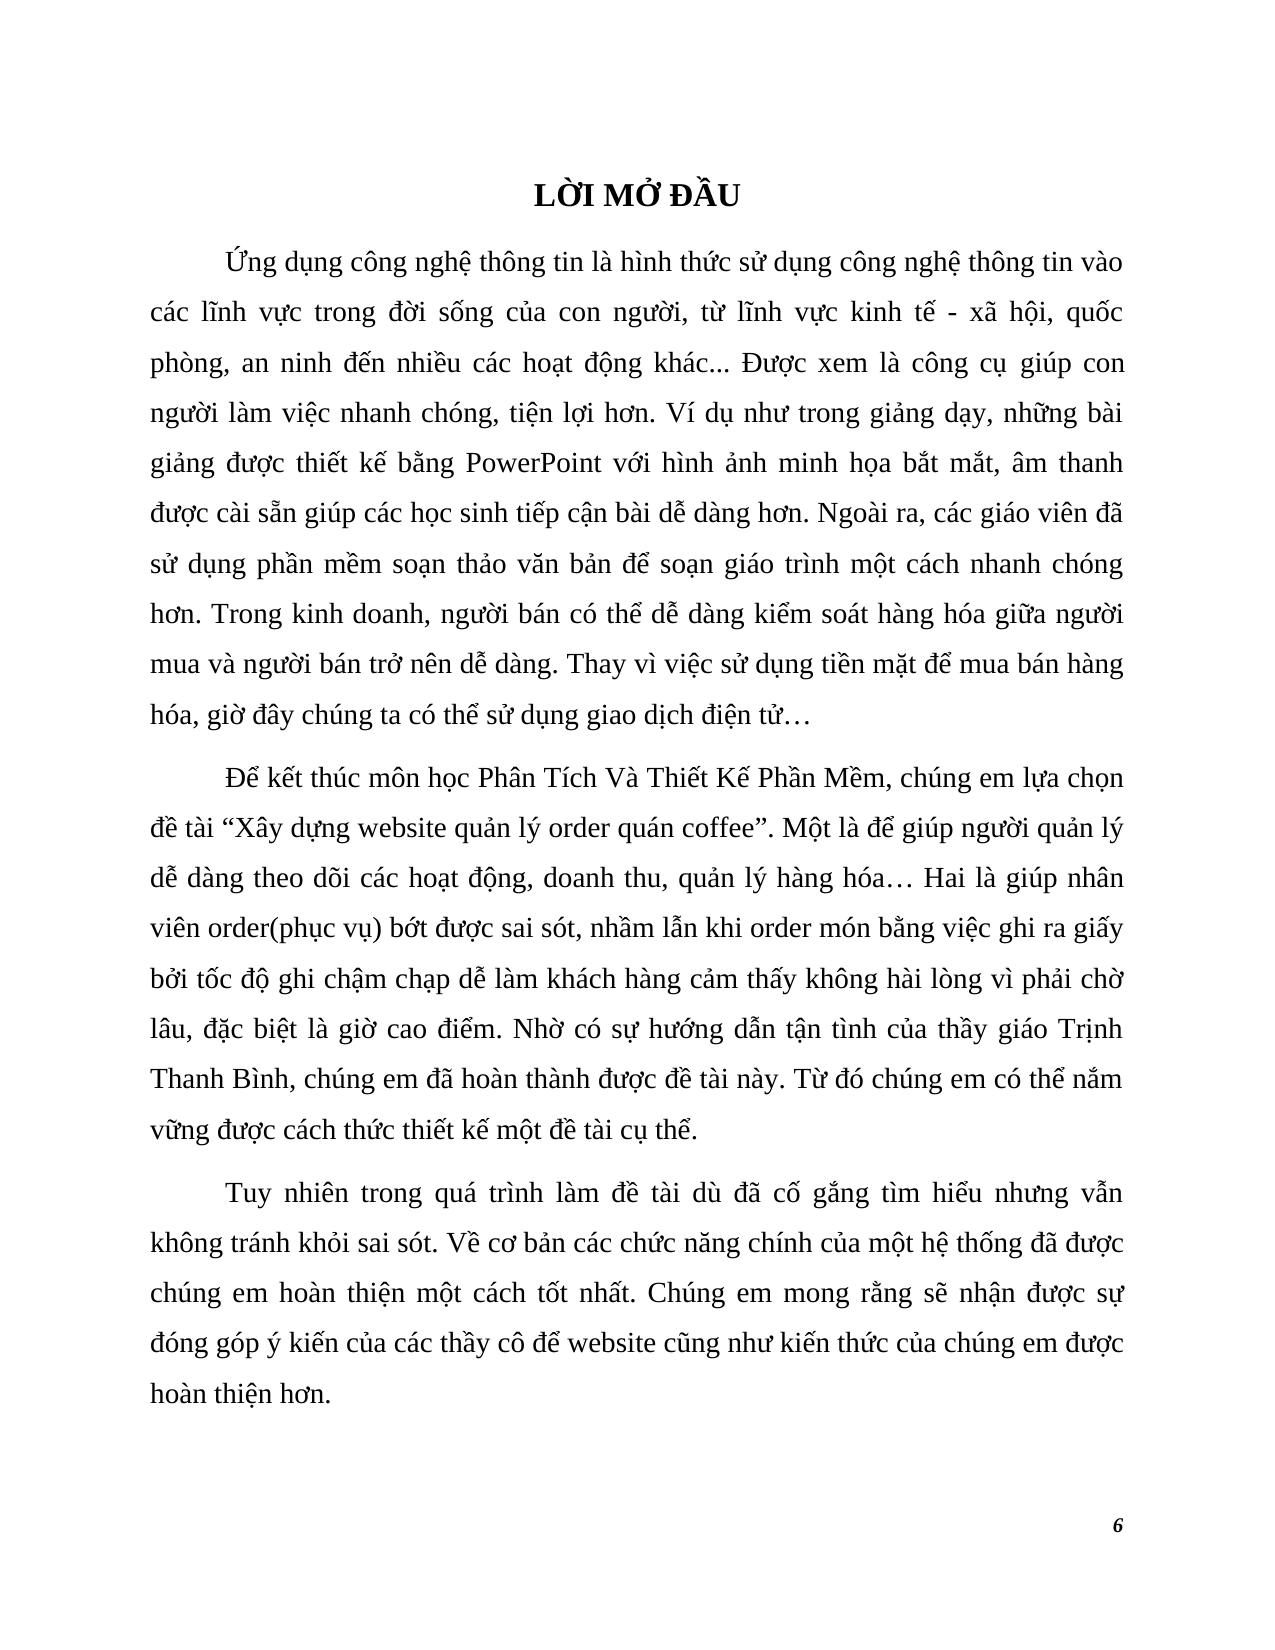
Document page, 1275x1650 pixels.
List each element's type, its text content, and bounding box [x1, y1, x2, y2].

subtitle LỜI MỞ ĐẦU [150, 175, 1125, 213]
text Ứng dụng công nghệ thông tin là hình thức sử dụng công nghệ thông tin vào các lĩnh vực trong đời sống của con người, từ lĩnh vực kinh tế - xã hội, quốc phòng, an ninh đến nhiều các hoạt động khác... Được xem là công cụ giúp con người làm việc nhanh chóng, tiện lợi hơn. Ví dụ như trong giảng dạy, những bài giảng được thiết kế bằng PowerPoint với hình ảnh minh họa bắt mắt, âm thanh được cài sẵn giúp các học sinh tiếp cận bài dễ dàng hơn. Ngoài ra, các giáo viên đã sử dụng phần mềm soạn thảo văn bản để soạn giáo trình một cách nhanh chóng hơn. Trong kinh doanh, người bán có thể dễ dàng kiểm soát hàng hóa giữa người mua và người bán trở nên dễ dàng. Thay vì việc sử dụng tiền mặt để mua bán hàng hóa, giờ đây chúng ta có thể sử dụng giao dịch điện tử… [150, 244, 1125, 730]
text Để kết thúc môn học Phân Tích Và Thiết Kế Phần Mềm, chúng em lựa chọn đề tài “Xây dựng website quản lý order quán coffee”. Một là để giúp người quản lý dễ dàng theo dõi các hoạt động, doanh thu, quản lý hàng hóa… Hai là giúp nhân viên order(phục vụ) bớt được sai sót, nhầm lẫn khi order món bằng việc ghi ra giấy bởi tốc độ ghi chậm chạp dễ làm khách hàng cảm thấy không hài lòng vì phải chờ lâu, đặc biệt là giờ cao điểm. Nhờ có sự hướng dẫn tận tình của thầy giáo Trịnh Thanh Bình, chúng em đã hoàn thành được đề tài này. Từ đó chúng em có thể nắm vững được cách thức thiết kế một đề tài cụ thể. [150, 760, 1125, 1145]
text Tuy nhiên trong quá trình làm đề tài dù đã cố gắng tìm hiểu nhưng vẫn không tránh khỏi sai sót. Về cơ bản các chức năng chính của một hệ thống đã được chúng em hoàn thiện một cách tốt nhất. Chúng em mong rằng sẽ nhận được sự đóng góp ý kiến của các thầy cô để website cũng như kiến thức của chúng em được hoàn thiện hơn. [150, 1175, 1125, 1409]
